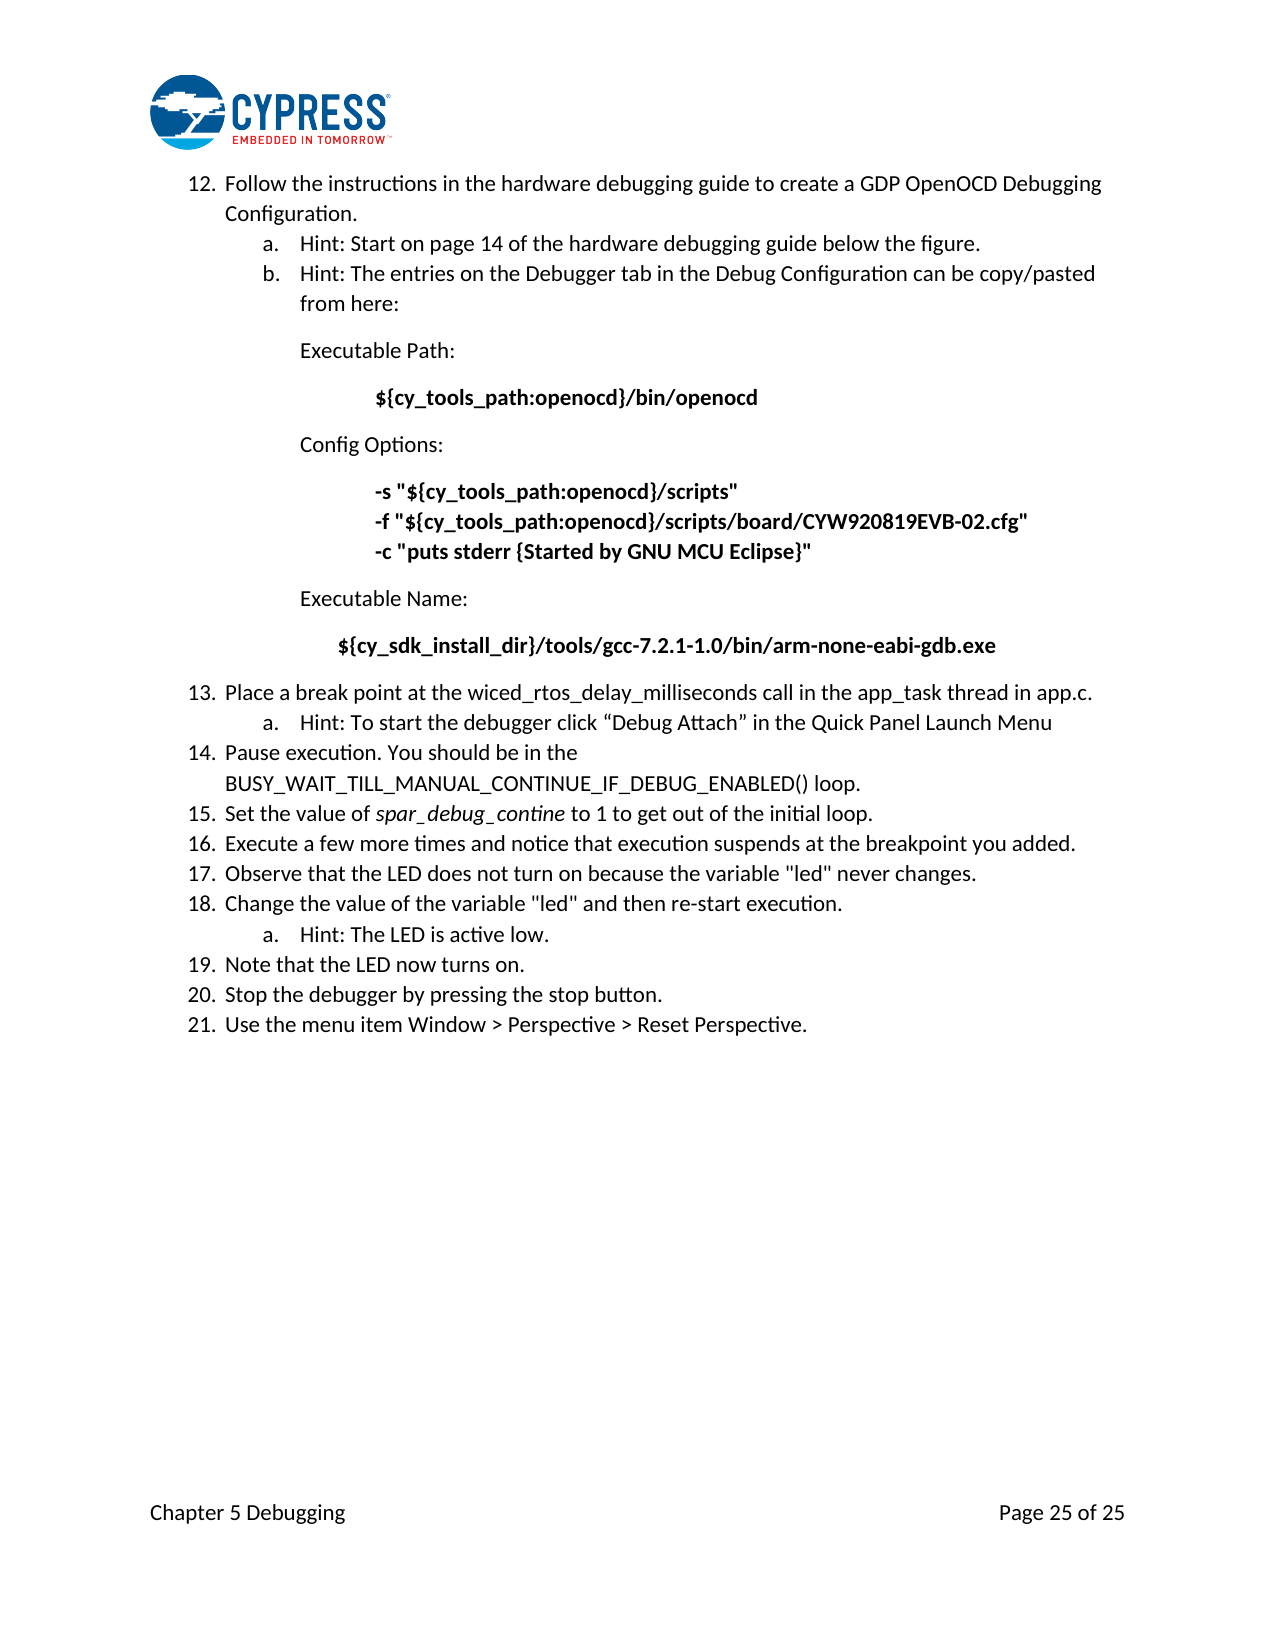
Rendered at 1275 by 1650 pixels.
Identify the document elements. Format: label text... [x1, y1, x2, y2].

text -c "puts stderr {Started by GNU MCU Eclipse}" [375, 537, 1125, 566]
list Hint: To start the debugger click “Debug Attach” in the Quick Panel Launch Menu [262, 708, 1125, 736]
list Follow the instructions in the hardware debugging guide to create a GDP OpenOCD Debugging Configuration. [187, 169, 1125, 227]
list Stop the debugger by pressing the stop button. [187, 980, 1125, 1008]
list Execute a few more times and notice that execution suspends at the breakpoint you added. [187, 829, 1125, 857]
text -f "${cy_tools_path:openocd}/scripts/board/CYW920819EVB-02.cfg" [375, 507, 1125, 535]
picture [150, 75, 392, 150]
text Executable Path: [300, 336, 1125, 364]
text -s "${cy_tools_path:openocd}/scripts" [375, 477, 1125, 505]
text Config Options: [300, 430, 1125, 458]
list Use the menu item Window > Perspective > Reset Perspective. [187, 1010, 1125, 1038]
list Hint: The LED is active low. [262, 920, 1125, 948]
list Hint: Start on page 14 of the hardware debugging guide below the figure. [262, 229, 1125, 257]
text ${cy_sdk_install_dir}/tools/gcc-7.2.1-1.0/bin/arm-none-eabi-gdb.exe [337, 631, 1125, 659]
list Note that the LED now turns on. [187, 950, 1125, 978]
list Observe that the LED does not turn on because the variable "led" never changes. [187, 859, 1125, 887]
text Executable Name: [300, 584, 1125, 612]
list Change the value of the variable "led" and then re-start execution. [187, 889, 1125, 918]
list Pause execution. You should be in the BUSY_WAIT_TILL_MANUAL_CONTINUE_IF_DEBUG_ENABLED() loop. [187, 738, 1125, 797]
list Hint: The entries on the Debugger tab in the Debug Configuration can be copy/pasted from here: [262, 259, 1125, 318]
list Set the value of spar_debug_contine to 1 to get out of the initial loop. [187, 799, 1125, 827]
list Place a break point at the wiced_rtos_delay_milliseconds call in the app_task thread in app.c. [187, 678, 1125, 706]
text ${cy_tools_path:openocd}/bin/openocd [375, 383, 1125, 411]
